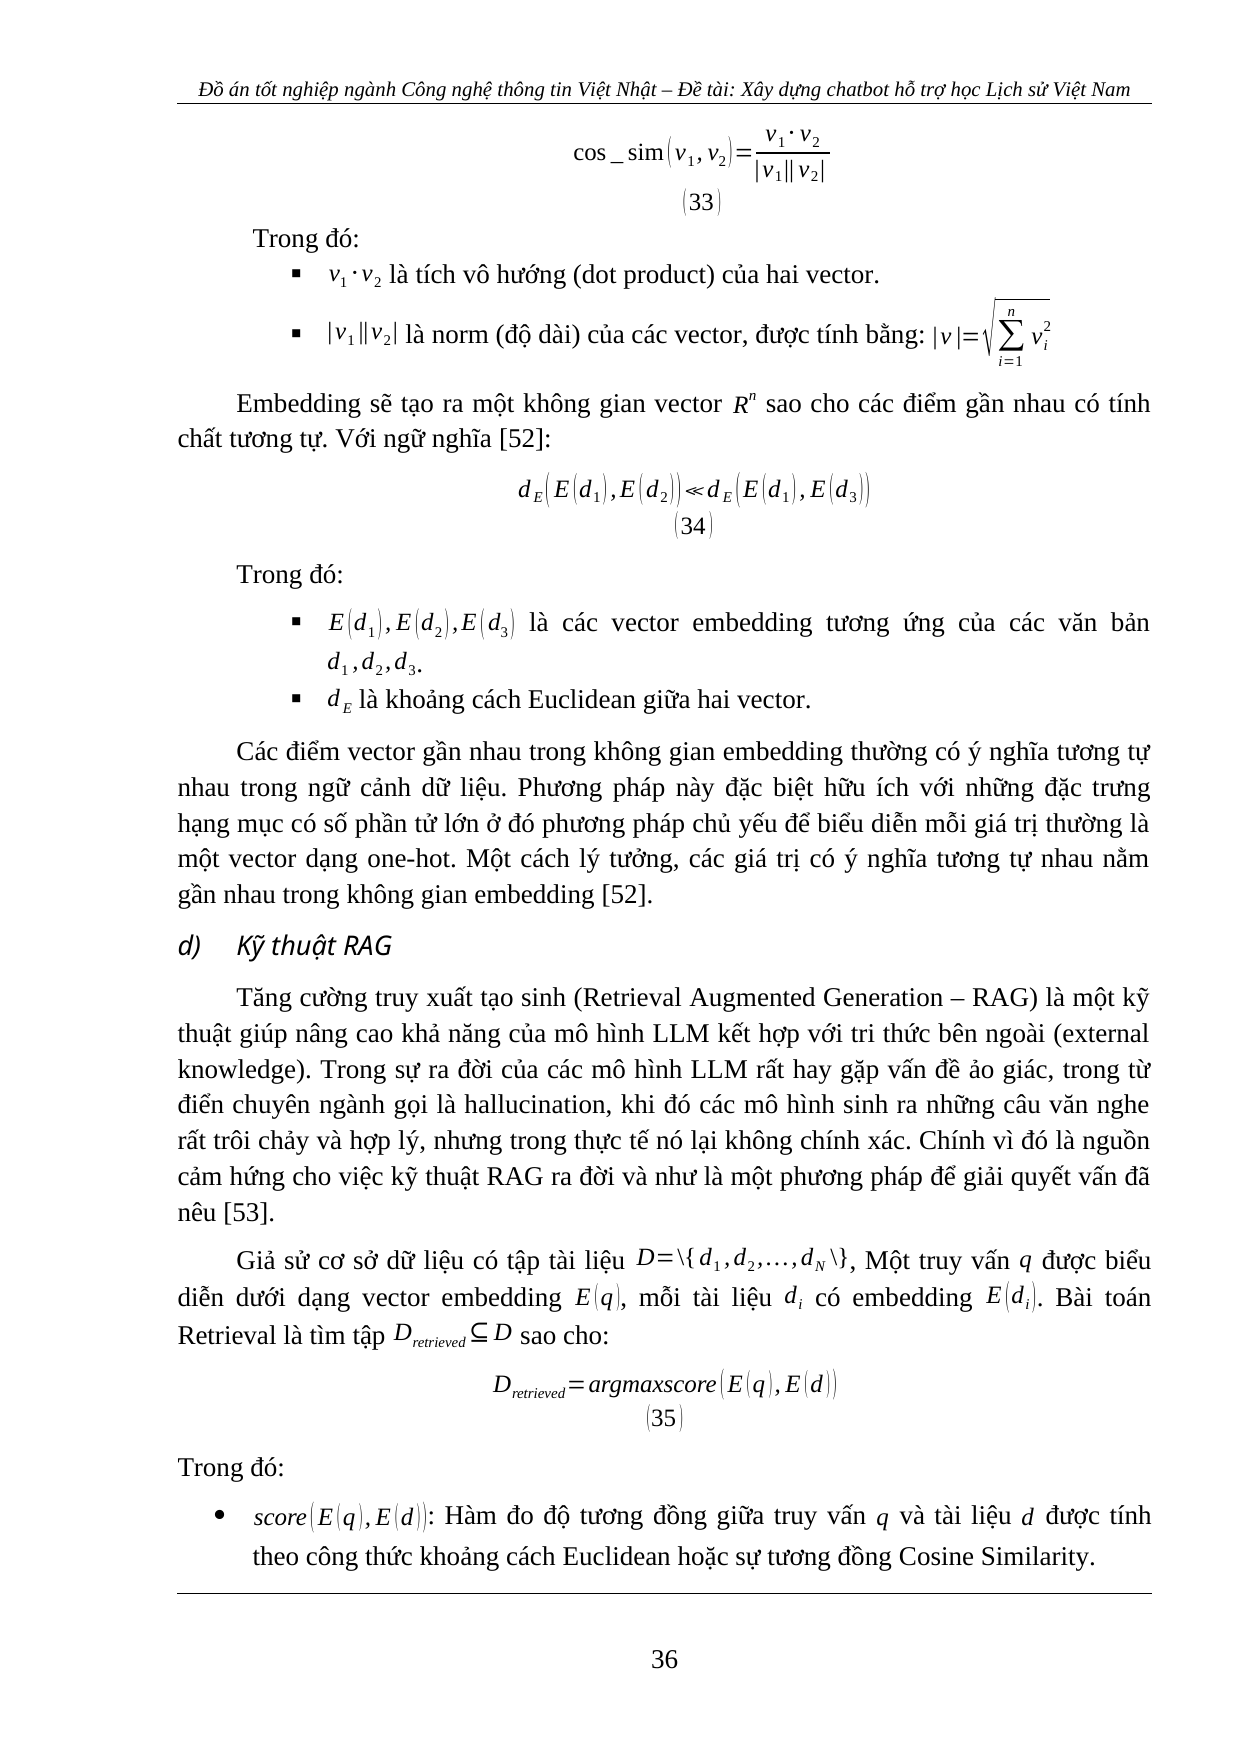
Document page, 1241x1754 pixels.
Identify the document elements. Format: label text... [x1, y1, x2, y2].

list ​ là tích vô hướng (dot product) của hai vector. [290, 258, 1152, 293]
list là các vector embedding tương ứng của các văn bản ​. [290, 607, 1152, 679]
text Giả sử cơ sở dữ liệu có tập tài liệu , Một truy vấn được biểu diễn dưới dạng vector embedding , mỗi tài liệu ​ có embedding . Bài toán Retrieval là tìm tập sao cho: [177, 1244, 1152, 1350]
text Trong đó: [177, 1451, 1152, 1482]
list là norm (độ dài) của các vector, được tính bằng: [290, 297, 1152, 370]
list Trong đó: [252, 222, 1152, 253]
text Tăng cường truy xuất tạo sinh (Retrieval Augmented Generation – RAG) là một kỹ thuật giúp nâng cao khả năng của mô hình LLM kết hợp với tri thức bên ngoài (external knowledge). Trong sự ra đời của các mô hình LLM rất hay gặp vấn đề ảo giác, trong từ điển chuyên ngành gọi là hallucination, khi đó các mô hình sinh ra những câu văn nghe rất trôi chảy và hợp lý, nhưng trong thực tế nó lại không chính xác. Chính vì đó là nguồn cảm hứng cho việc kỹ thuật RAG ra đời và như là một phương pháp để giải quyết vấn đã nêu . [177, 981, 1152, 1227]
list là khoảng cách Euclidean giữa hai vector. [290, 683, 1152, 718]
list : Hàm đo độ tương đồng giữa truy vấn và tài liệu được tính theo công thức khoảng cách Euclidean hoặc sự tương đồng Cosine Similarity. [215, 1499, 1152, 1571]
text Trong đó: [177, 558, 1152, 589]
text Các điểm vector gần nhau trong không gian embedding thường có ý nghĩa tương tự nhau trong ngữ cảnh dữ liệu. Phương pháp này đặc biệt hữu ích với những đặc trưng hạng mục có số phần tử lớn ở đó phương pháp chủ yếu để biểu diễn mỗi giá trị thường là một vector dạng one-hot. Một cách lý tưởng, các giá trị có ý nghĩa tương tự nhau nằm gần nhau trong không gian embedding . [177, 735, 1152, 909]
subtitle Kỹ thuật RAG [177, 926, 1152, 963]
text Embedding sẽ tạo ra một không gian vector sao cho các điểm gần nhau có tính chất tương tự. Với ngữ nghĩa : [177, 387, 1152, 454]
